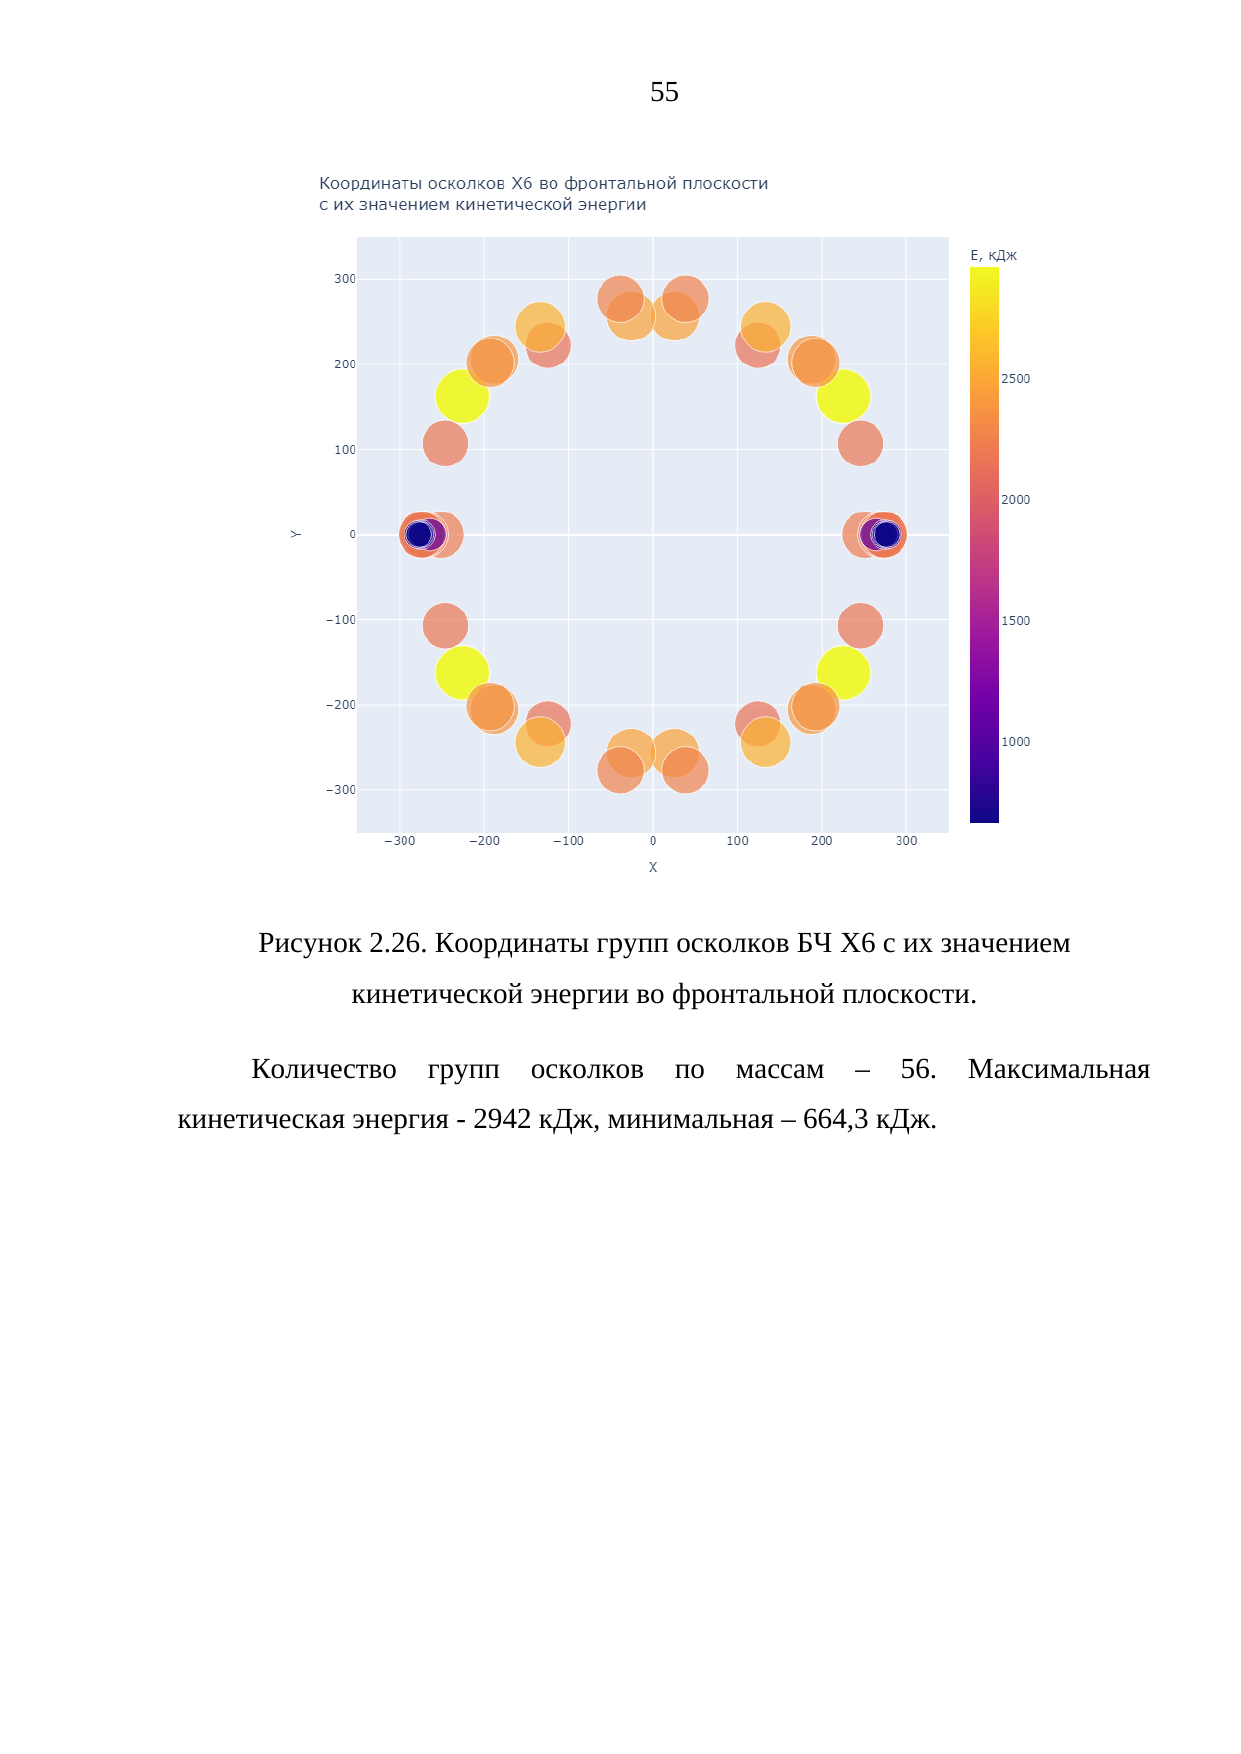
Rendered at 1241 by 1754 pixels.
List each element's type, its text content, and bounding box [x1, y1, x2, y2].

picture [280, 141, 1049, 909]
text Рисунок 2.26. Координаты групп осколков БЧ X6 с их значением кинетической энергии во фронтальной плоскости. [177, 925, 1152, 1009]
text Количество групп осколков по массам – 56. Максимальная кинетическая энергия - 2942 кДж, минимальная – 664,3 кДж. [177, 1051, 1152, 1135]
